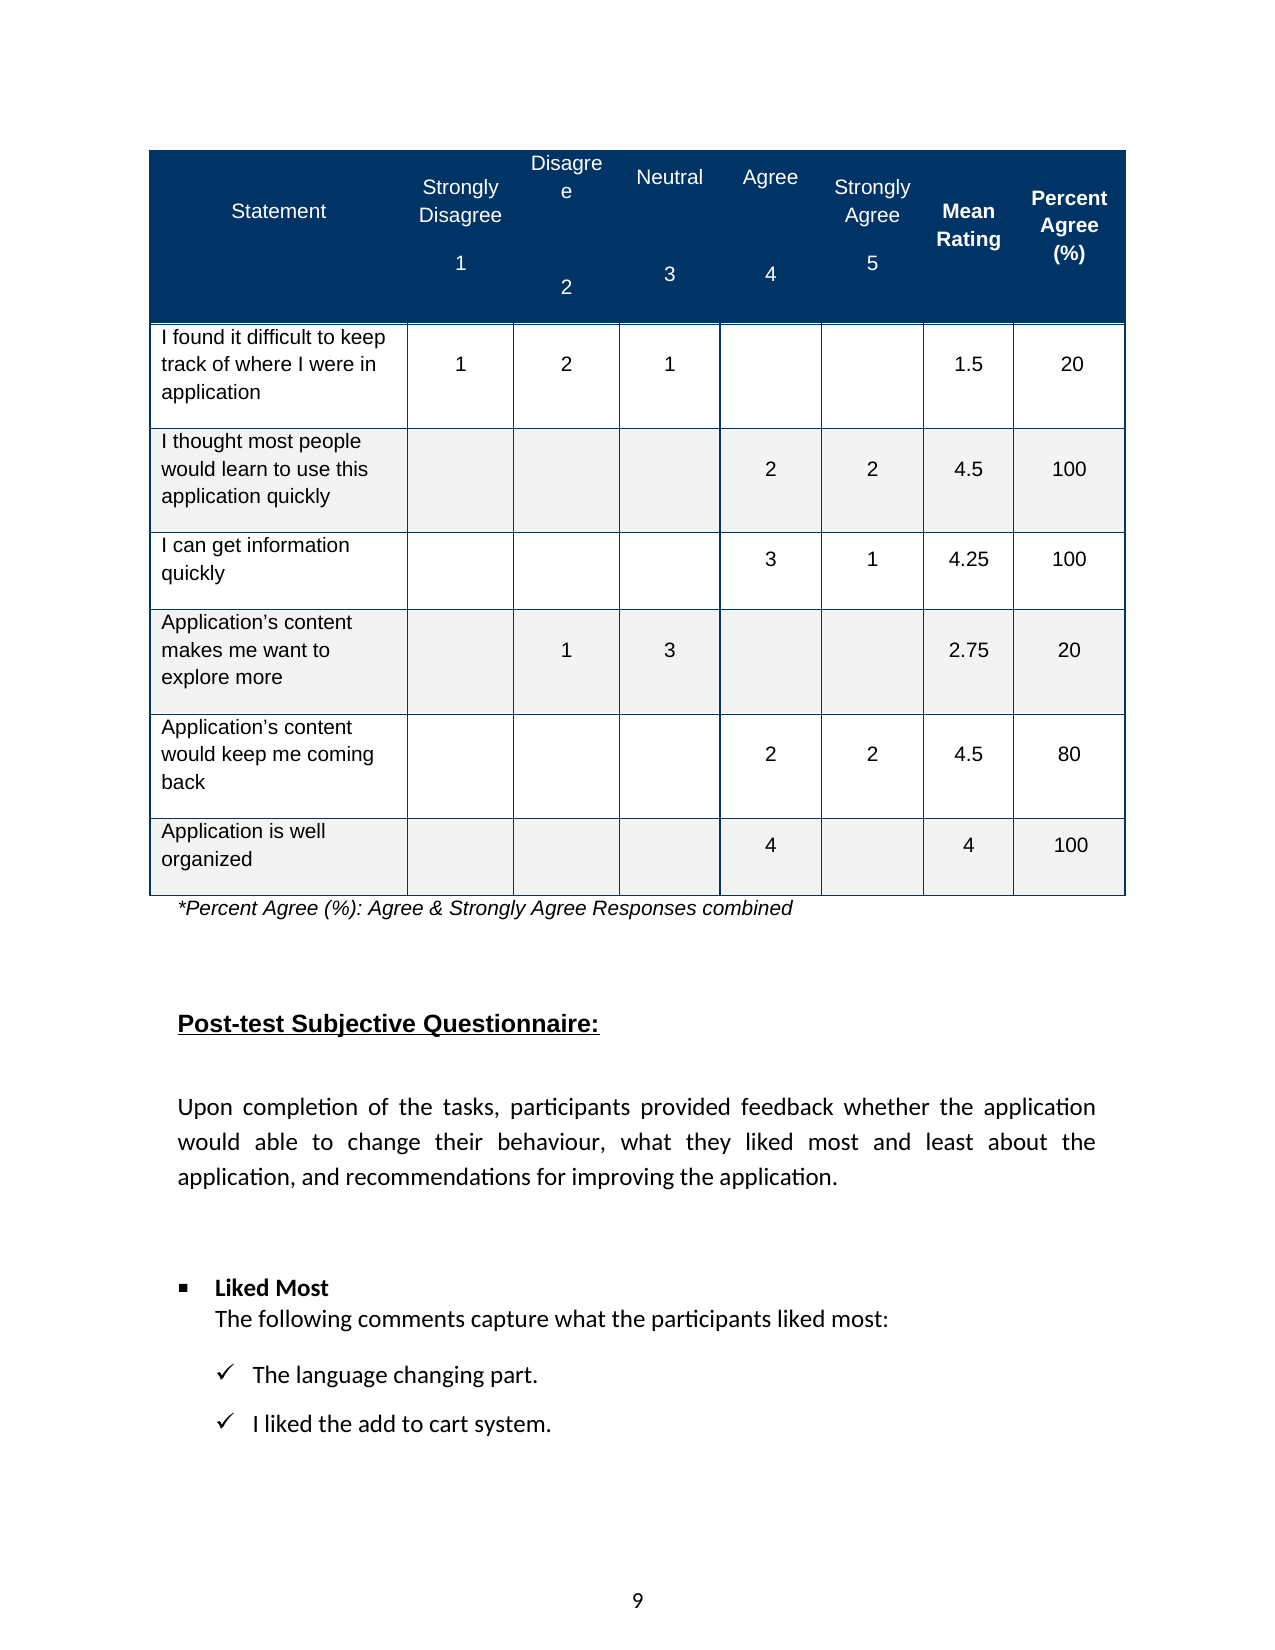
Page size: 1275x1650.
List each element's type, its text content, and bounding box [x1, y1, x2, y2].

list The language changing part. [215, 1359, 1098, 1389]
table_cell 4.25 [924, 533, 1013, 609]
table_header Strongly Agree 5 [822, 151, 923, 323]
text Upon completion of the tasks, participants provided feedback whether the application would able to change their behaviour, what they liked most and least about the application, and recommendations for improving the application. [177, 1091, 1098, 1191]
table_cell 3 [721, 533, 821, 609]
table_cell [620, 533, 719, 609]
table_header Neutral 3 [620, 151, 719, 323]
table_cell 4 [924, 819, 1013, 895]
table_cell [514, 819, 619, 895]
table_cell [514, 429, 619, 532]
table_cell 20 [1014, 325, 1124, 428]
table_cell 80 [1014, 715, 1124, 818]
table_cell 100 [1014, 533, 1124, 609]
table_cell [620, 819, 719, 895]
table_cell [822, 819, 923, 895]
list I liked the add to cart system. [215, 1408, 1098, 1438]
subtitle Post-test Subjective Questionnaire: [177, 1009, 1098, 1038]
table_cell 1 [822, 533, 923, 609]
table_cell 2 [514, 325, 619, 428]
table_cell 2.75 [924, 610, 1013, 713]
table_header Agree 4 [721, 151, 821, 323]
table_cell I found it difficult to keep track of where I were in application [151, 325, 407, 428]
table_cell 2 [822, 429, 923, 532]
table_cell 4 [721, 819, 821, 895]
table_cell 1 [514, 610, 619, 713]
table_header Strongly Disagree 1 [408, 151, 513, 323]
table_cell 1 [408, 325, 513, 428]
table_cell 1 [620, 325, 719, 428]
text The following comments capture what the participants liked most: [215, 1303, 1098, 1334]
table_cell [822, 325, 923, 428]
table_cell 20 [1014, 610, 1124, 713]
list Liked Most [177, 1273, 1098, 1303]
table_header Mean Rating [924, 151, 1013, 323]
table_cell [408, 819, 513, 895]
table_cell 4.5 [924, 429, 1013, 532]
table_cell 4.5 [924, 715, 1013, 818]
table_header Percent Agree (%) [1014, 151, 1124, 323]
table_cell [514, 533, 619, 609]
table_cell 100 [1014, 429, 1124, 532]
table_cell [408, 429, 513, 532]
table_cell 2 [721, 715, 821, 818]
table_cell I can get information quickly [151, 533, 407, 609]
table_cell Application’s content would keep me coming back [151, 715, 407, 818]
table_cell [514, 715, 619, 818]
table_cell Application’s content makes me want to explore more [151, 610, 407, 713]
text *Percent Agree (%): Agree & Strongly Agree Responses combined [177, 896, 1098, 920]
table_cell [620, 715, 719, 818]
table_cell Application is well organized [151, 819, 407, 895]
table_cell [721, 325, 821, 428]
table_cell [408, 715, 513, 818]
table_cell I thought most people would learn to use this application quickly [151, 429, 407, 532]
table_cell 1.5 [924, 325, 1013, 428]
table_header Disagree 2 [514, 151, 619, 323]
table_cell [822, 610, 923, 713]
table_cell 100 [1014, 819, 1124, 895]
table_cell 2 [822, 715, 923, 818]
table_cell [721, 610, 821, 713]
table_cell [408, 533, 513, 609]
table_cell [408, 610, 513, 713]
table_cell [620, 429, 719, 532]
table_header Statement [151, 151, 407, 323]
table_cell 2 [721, 429, 821, 532]
table_cell 3 [620, 610, 719, 713]
